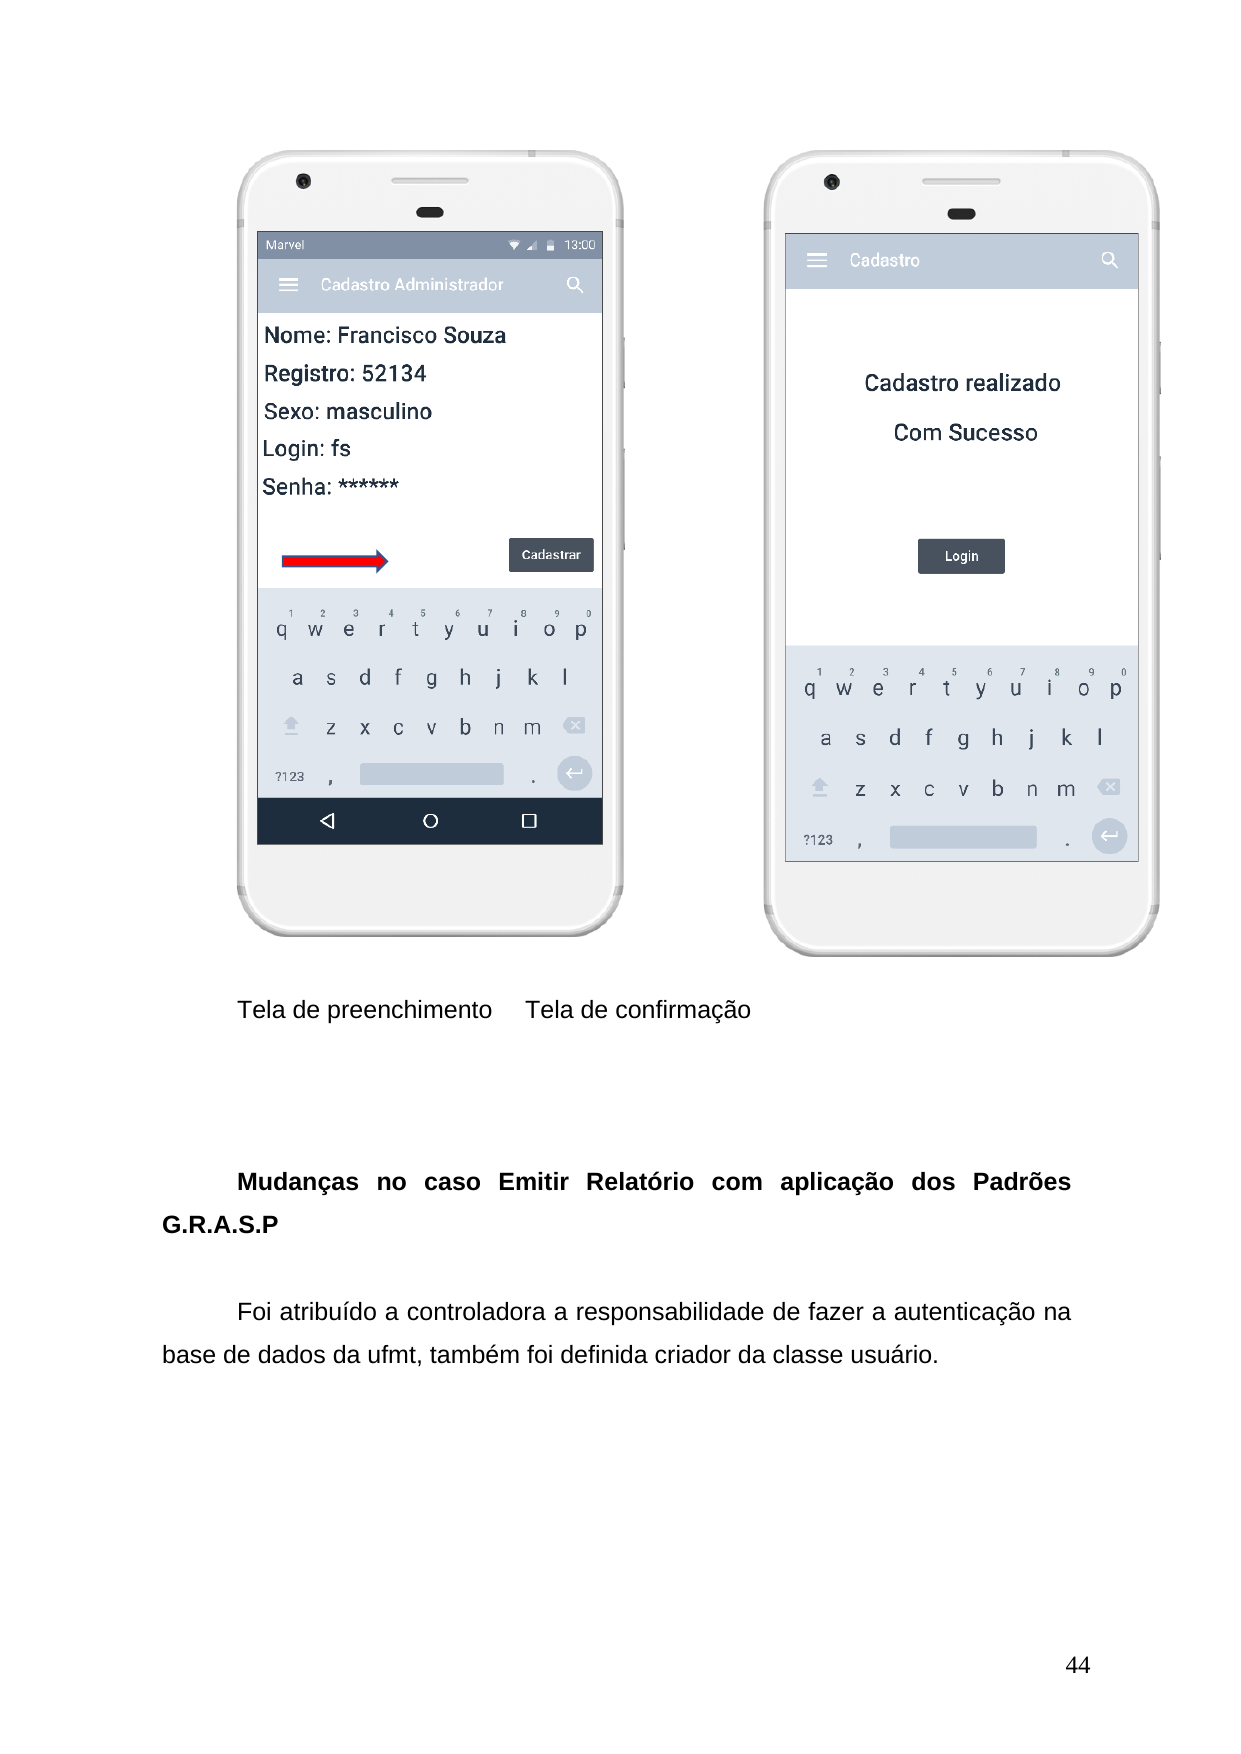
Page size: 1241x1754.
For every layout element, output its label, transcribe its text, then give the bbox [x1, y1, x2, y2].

picture [236, 150, 625, 937]
picture [763, 150, 1161, 957]
text Foi atribuído a controladora a responsabilidade de fazer a autenticação na base de dados da ufmt, também foi definida criador da classe usuário. [162, 1296, 1072, 1368]
text Tela de preenchimento Tela de confirmação [162, 994, 1072, 1023]
text Mudanças no caso Emitir Relatório com aplicação dos Padrões G.R.A.S.P [162, 1167, 1072, 1239]
